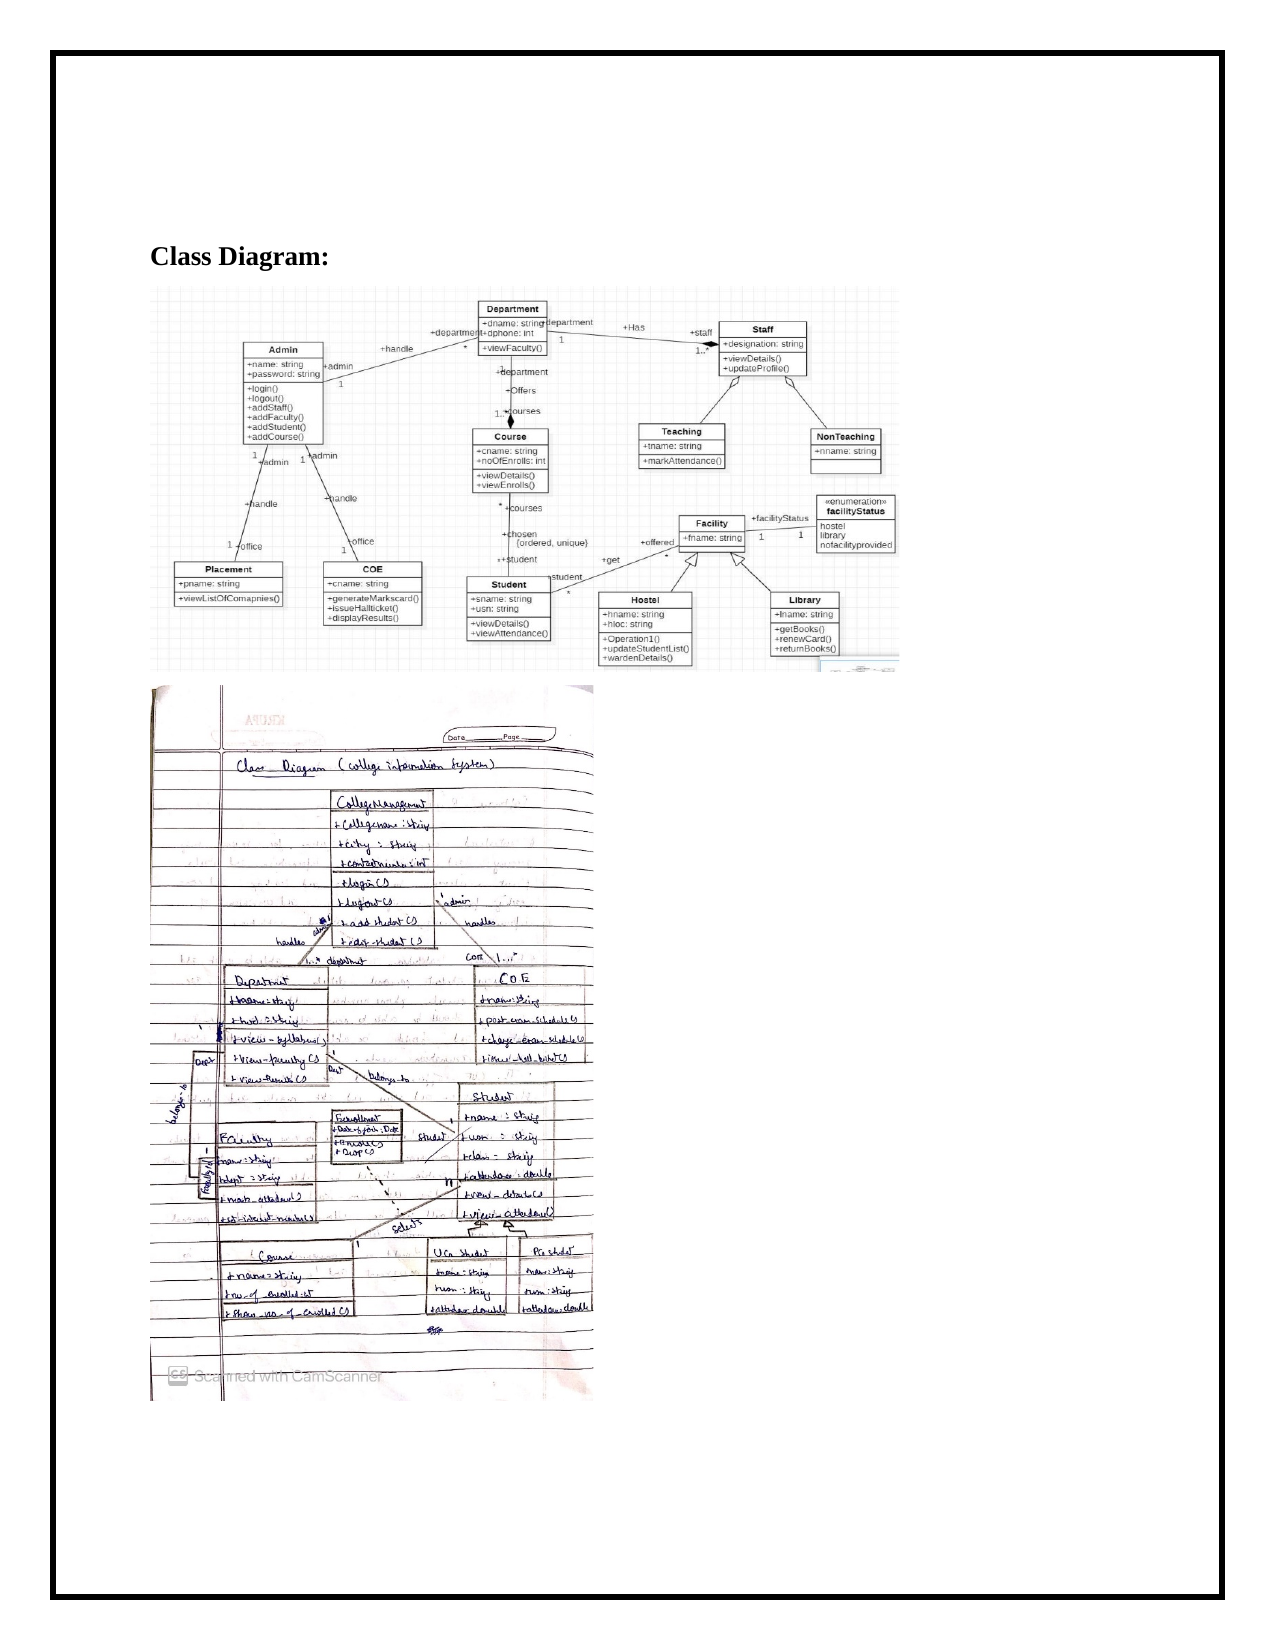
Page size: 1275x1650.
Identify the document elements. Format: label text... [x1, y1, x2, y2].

picture [150, 286, 900, 672]
picture [150, 685, 594, 1401]
text Class Diagram: [150, 240, 1108, 271]
